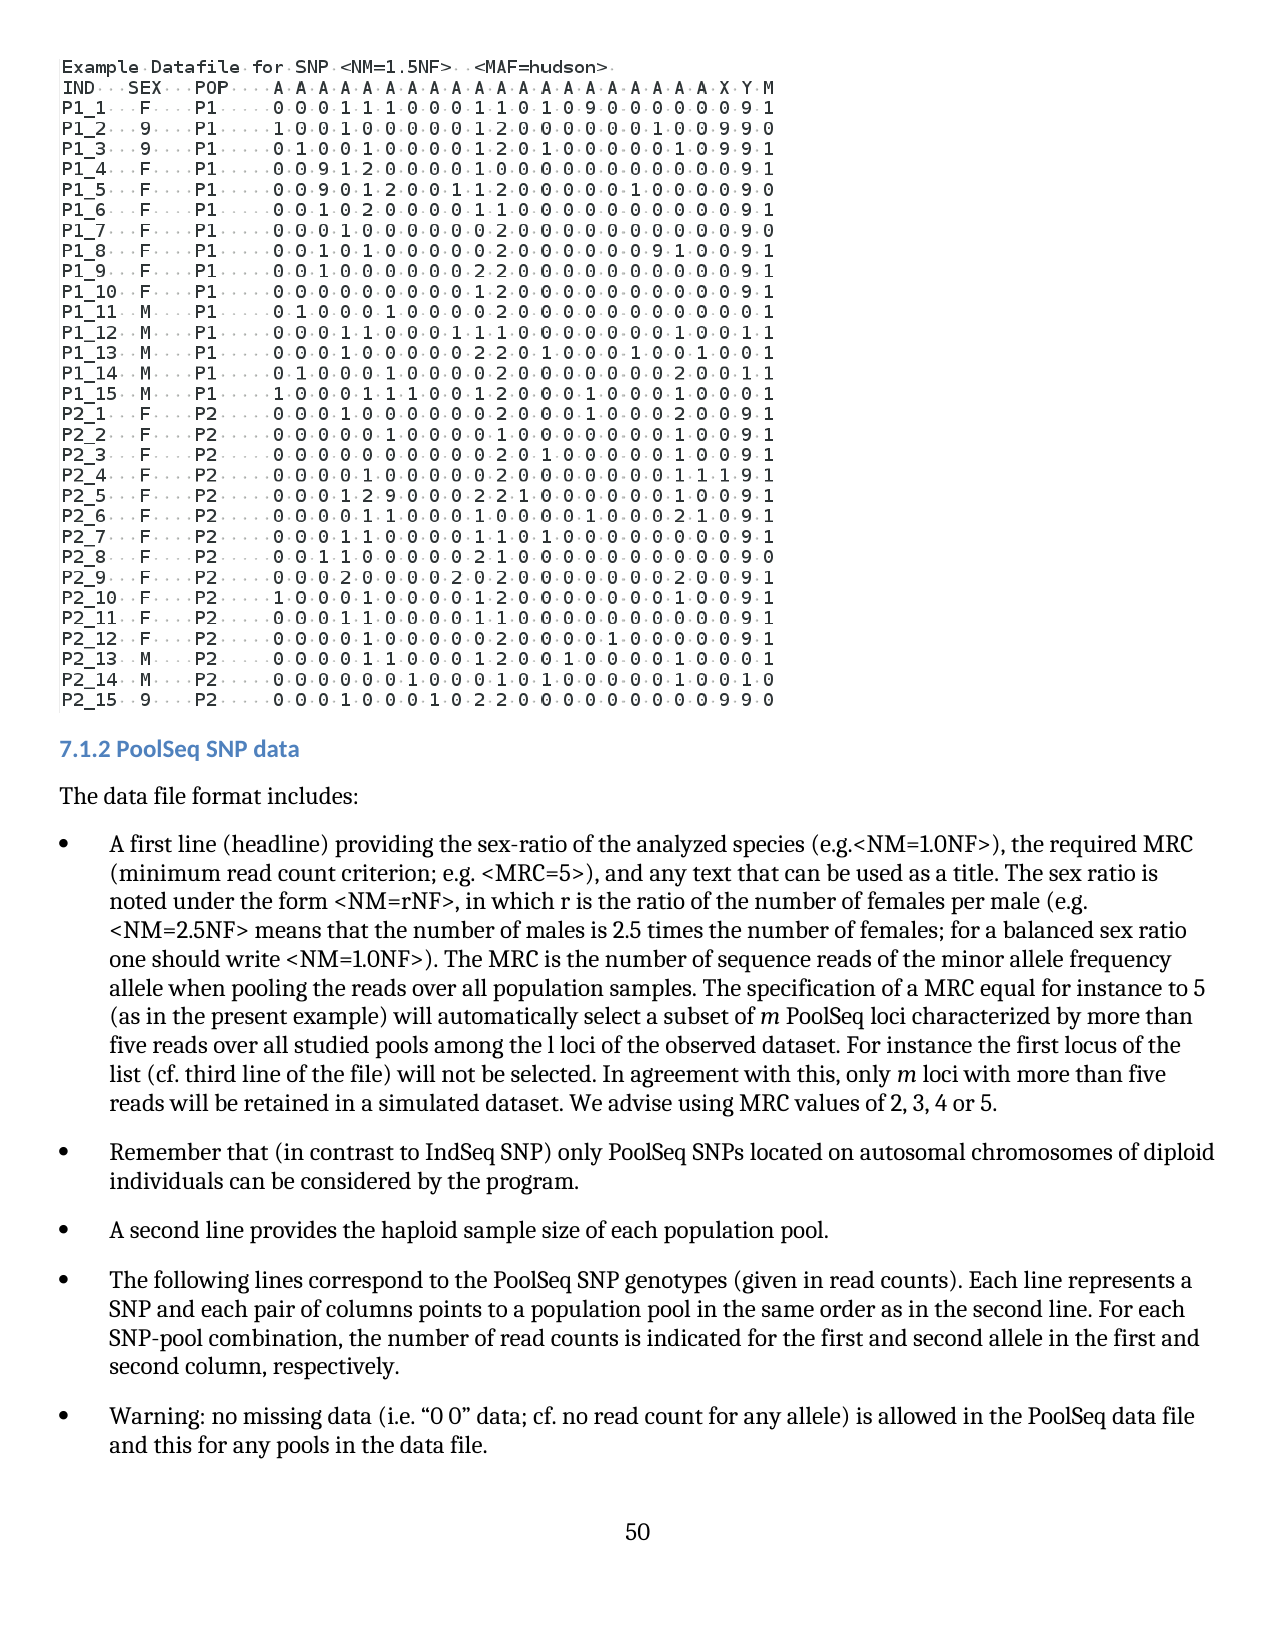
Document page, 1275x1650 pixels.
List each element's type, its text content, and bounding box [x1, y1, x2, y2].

list Warning: no missing data (i.e. “0 0” data; cf. no read count for any allele) is allowed in the PoolSeq data file and this for any pools in the data file. [59, 1402, 1216, 1459]
list A second line provides the haploid sample size of each population pool. [59, 1216, 1216, 1245]
picture [59, 59, 784, 713]
list The following lines correspond to the PoolSeq SNP genotypes (given in read counts). Each line represents a SNP and each pair of columns points to a population pool in the same order as in the second line. For each SNP-pool combination, the number of read counts is indicated for the first and second allele in the first and second column, respectively. [59, 1266, 1216, 1381]
list Remember that (in contrast to IndSeq SNP) only PoolSeq SNPs located on autosomal chromosomes of diploid individuals can be considered by the program. [59, 1138, 1216, 1196]
list A first line (headline) providing the sex-ratio of the analyzed species (e.g.<NM=1.0NF>), the required MRC (minimum read count criterion; e.g. <MRC=5>), and any text that can be used as a title. The sex ratio is noted under the form <NM=rNF>, in which r is the ratio of the number of females per male (e.g. <NM=2.5NF> means that the number of males is 2.5 times the number of females; for a balanced sex ratio one should write <NM=1.0NF>). The MRC is the number of sequence reads of the minor allele frequency allele when pooling the reads over all population samples. The specification of a MRC equal for instance to 5 (as in the present example) will automatically select a subset of m PoolSeq loci characterized by more than five reads over all studied pools among the l loci of the observed dataset. For instance the first locus of the list (cf. third line of the file) will not be selected. In agreement with this, only m loci with more than five reads will be retained in a simulated dataset. We advise using MRC values of 2, 3, 4 or 5. [59, 830, 1216, 1117]
text 7.1.2 PoolSeq SNP data [59, 733, 1216, 763]
text The data file format includes: [59, 782, 1216, 811]
